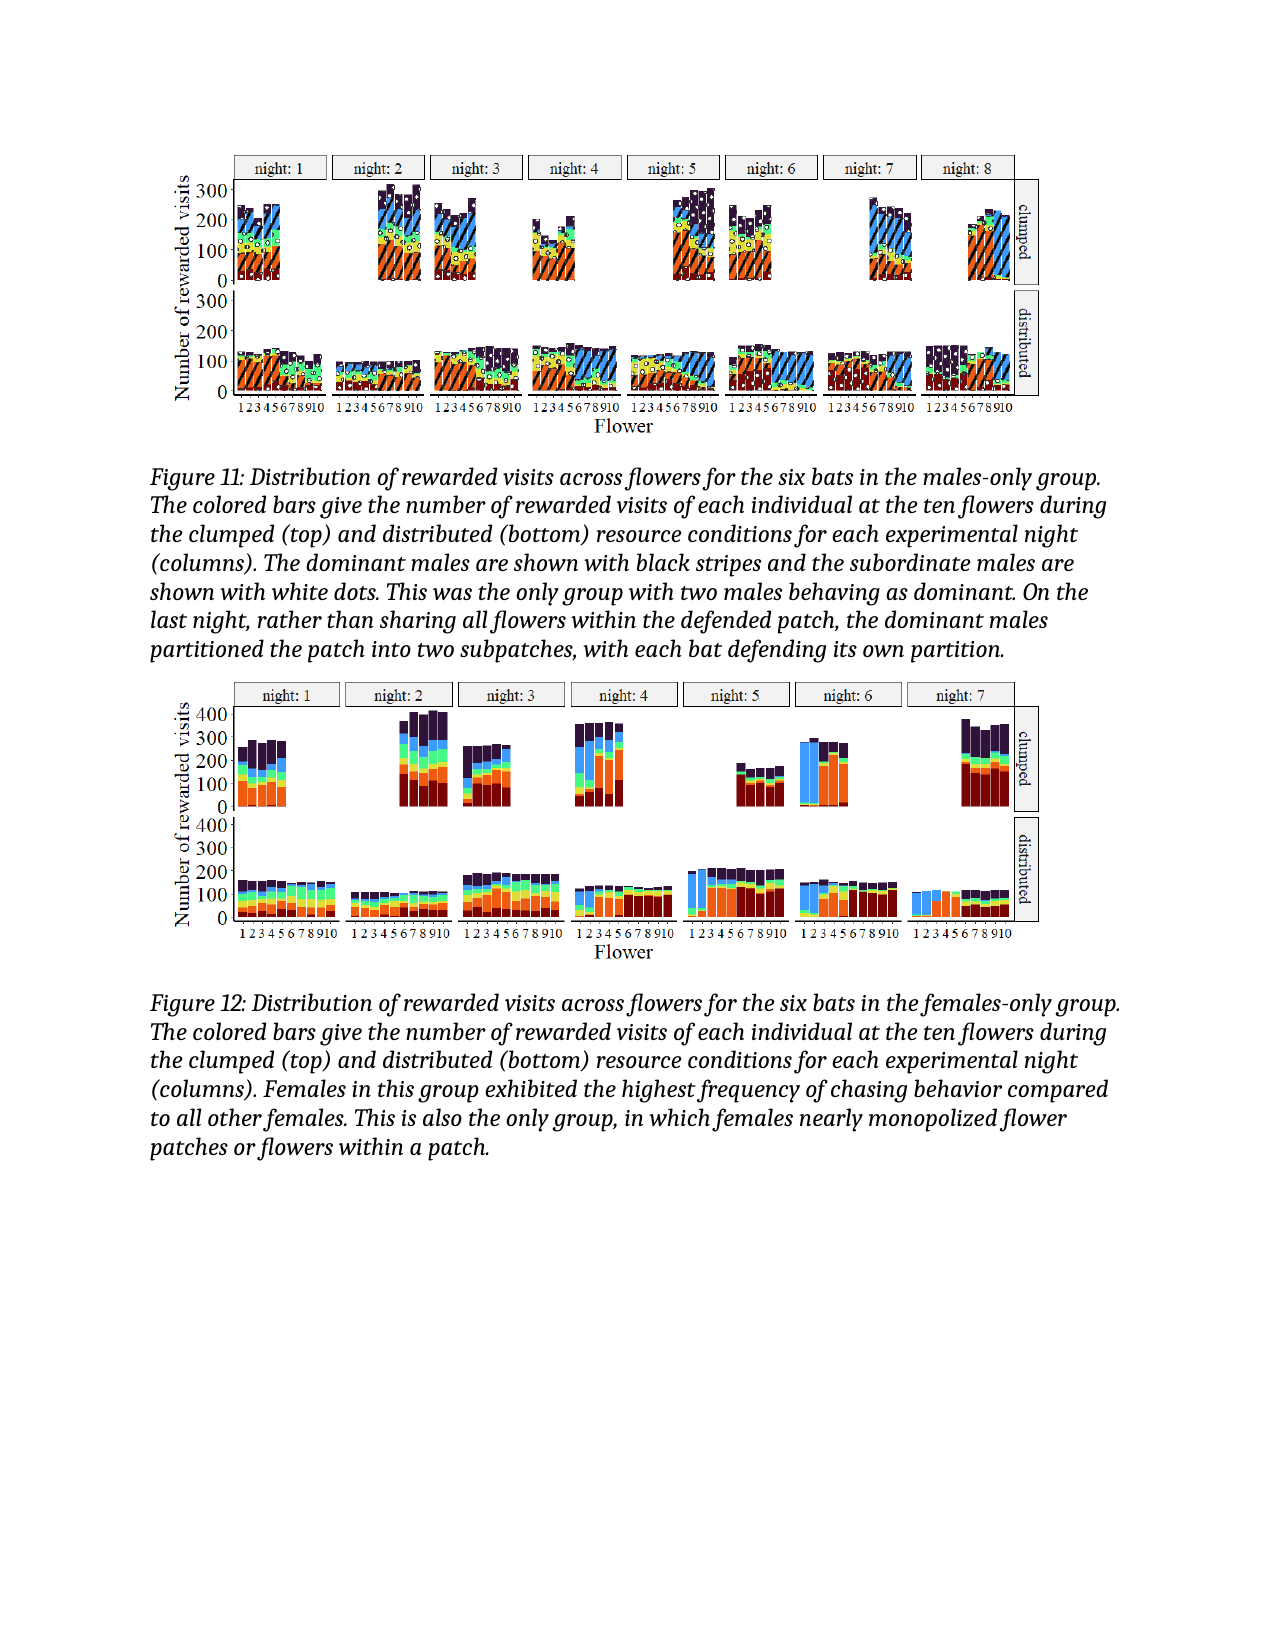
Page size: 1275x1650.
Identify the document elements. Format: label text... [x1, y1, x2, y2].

picture [168, 150, 1044, 442]
picture [168, 676, 1044, 968]
text Figure 12: Distribution of rewarded visits across flowers for the six bats in the females-only group. The colored bars give the number of rewarded visits of each individual at the ten flowers during the clumped (top) and distributed (bottom) resource conditions for each experimental night (columns). Females in this group exhibited the highest frequency of chasing behavior compared to all other females. This is also the only group, in which females nearly monopolized flower patches or flowers within a patch. [150, 989, 1125, 1161]
text Figure 11: Distribution of rewarded visits across flowers for the six bats in the males-only group. The colored bars give the number of rewarded visits of each individual at the ten flowers during the clumped (top) and distributed (bottom) resource conditions for each experimental night (columns). The dominant males are shown with black stripes and the subordinate males are shown with white dots. This was the only group with two males behaving as dominant. On the last night, rather than sharing all flowers within the defended patch, the dominant males partitioned the patch into two subpatches, with each bat defending its own partition. [150, 462, 1125, 664]
